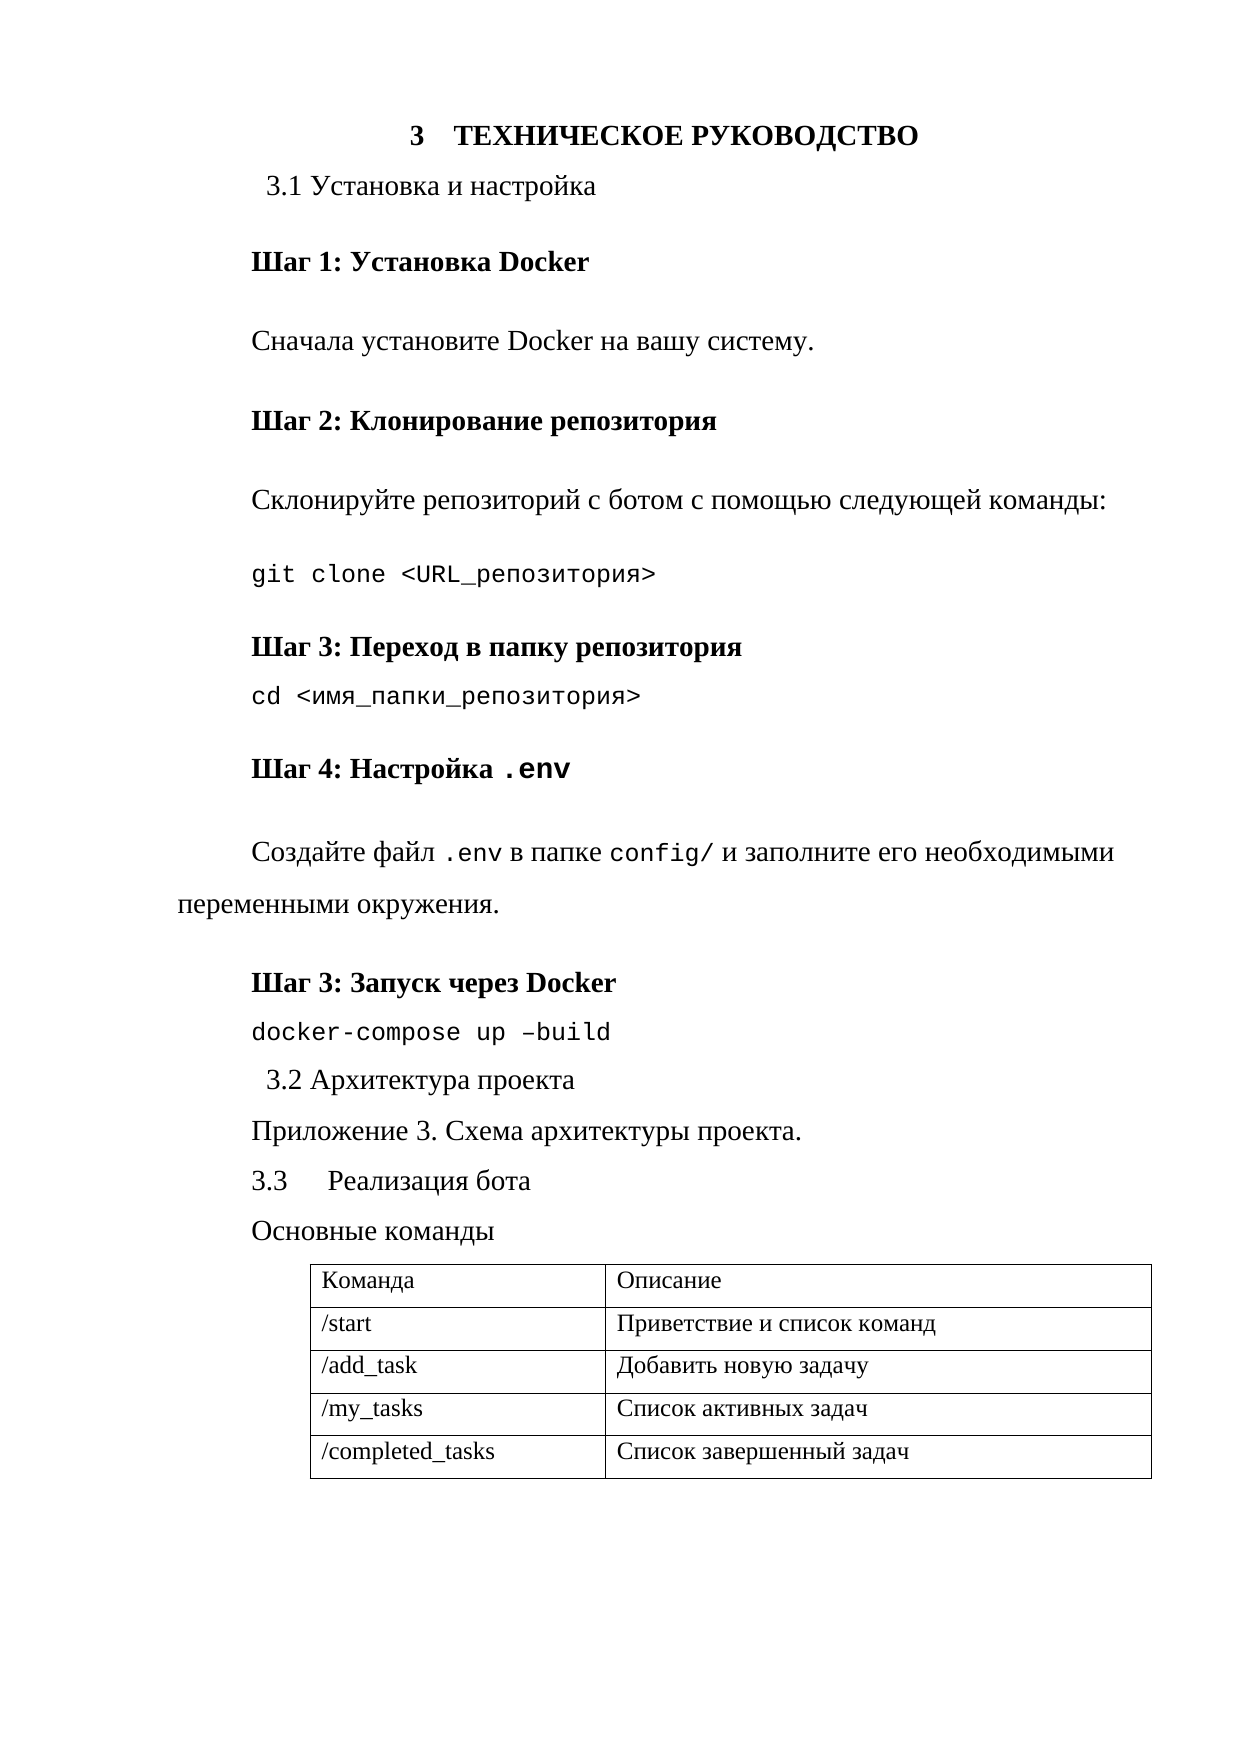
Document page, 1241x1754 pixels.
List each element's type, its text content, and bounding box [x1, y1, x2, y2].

table_cell Добавить новую задачу [606, 1351, 1151, 1392]
text Сначала установите Docker на вашу систему. [177, 323, 1152, 357]
table_cell Список завершенный задач [606, 1436, 1151, 1478]
list Архитектура проекта [266, 1062, 1152, 1096]
subtitle Шаг 1: Установка Docker [177, 244, 1152, 277]
table_cell Приветствие и список команд [606, 1308, 1151, 1349]
subtitle Шаг 3: Запуск через Docker [177, 965, 1152, 999]
table_header Команда [311, 1265, 605, 1307]
table_cell /my_tasks [311, 1394, 605, 1435]
table_cell /add_task [311, 1351, 605, 1392]
list ТЕХНИЧЕСКОЕ РУКОВОДСТВО [177, 118, 1152, 152]
table_cell Список активных задач [606, 1394, 1151, 1435]
text Склонируйте репозиторий с ботом с помощью следующей команды: [177, 482, 1152, 516]
list Основные команды [177, 1213, 1152, 1247]
list Реализация бота [177, 1163, 1152, 1197]
text git clone <URL_репозитория> [177, 562, 1152, 590]
subtitle Шаг 3: Переход в папку репозитория [177, 629, 1152, 663]
text docker-compose up –build [177, 1020, 1152, 1048]
text Создайте файл .env в папке config/ и заполните его необходимыми переменными окружения. [177, 834, 1152, 919]
list Установка и настройка [266, 168, 1152, 202]
list Приложение 3. Схема архитектуры проекта. [177, 1113, 1152, 1146]
text cd <имя_папки_репозитория> [177, 684, 1152, 712]
subtitle Шаг 4: Настройка .env [177, 751, 1152, 787]
subtitle Шаг 2: Клонирование репозитория [177, 403, 1152, 436]
table_cell /start [311, 1308, 605, 1349]
table_header Описание [606, 1265, 1151, 1307]
table_cell /completed_tasks [311, 1436, 605, 1478]
